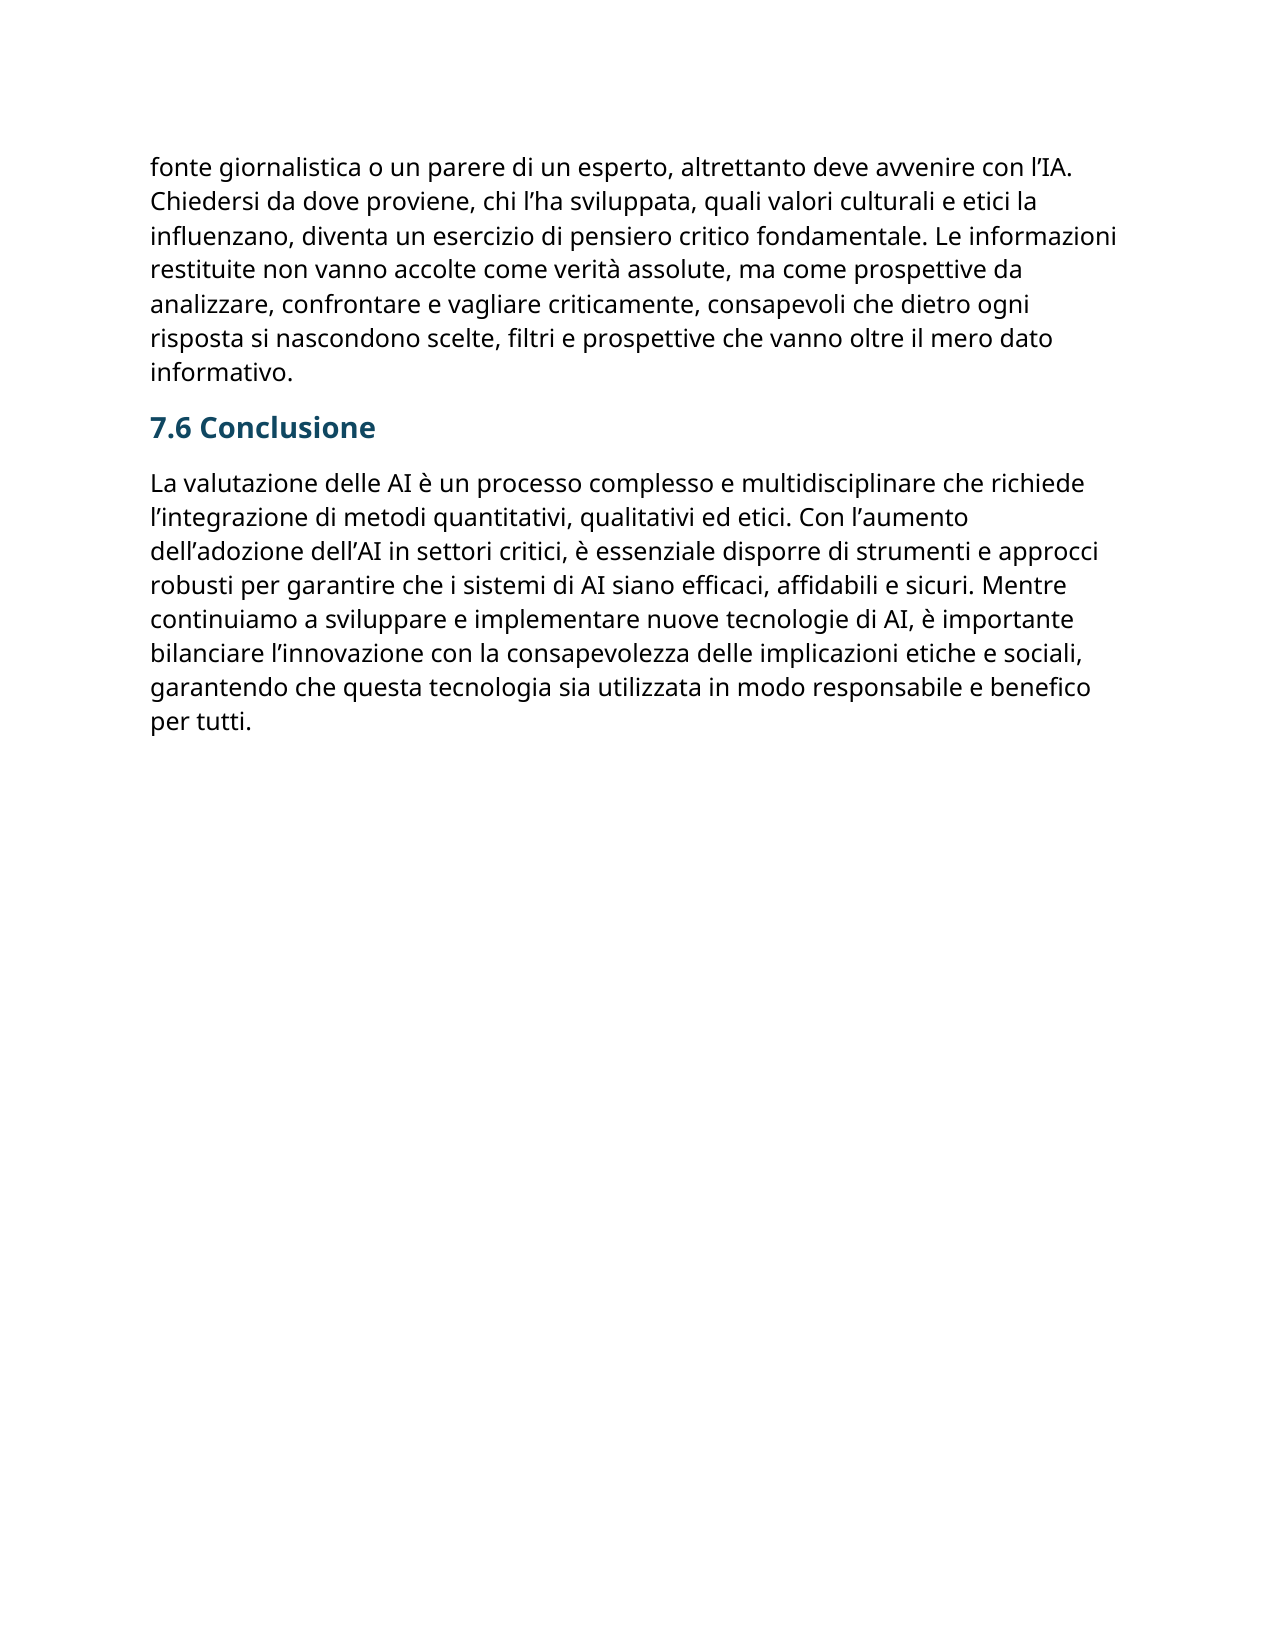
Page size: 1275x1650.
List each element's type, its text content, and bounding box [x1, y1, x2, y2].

text La valutazione delle AI è un processo complesso e multidisciplinare che richiede l’integrazione di metodi quantitativi, qualitativi ed etici. Con l’aumento dell’adozione dell’AI in settori critici, è essenziale disporre di strumenti e approcci robusti per garantire che i sistemi di AI siano efficaci, affidabili e sicuri. Mentre continuiamo a sviluppare e implementare nuove tecnologie di AI, è importante bilanciare l’innovazione con la consapevolezza delle implicazioni etiche e sociali, garantendo che questa tecnologia sia utilizzata in modo responsabile e benefico per tutti. [150, 466, 1125, 738]
subtitle 7.6 Conclusione [150, 407, 1125, 447]
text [150, 150, 1125, 388]
